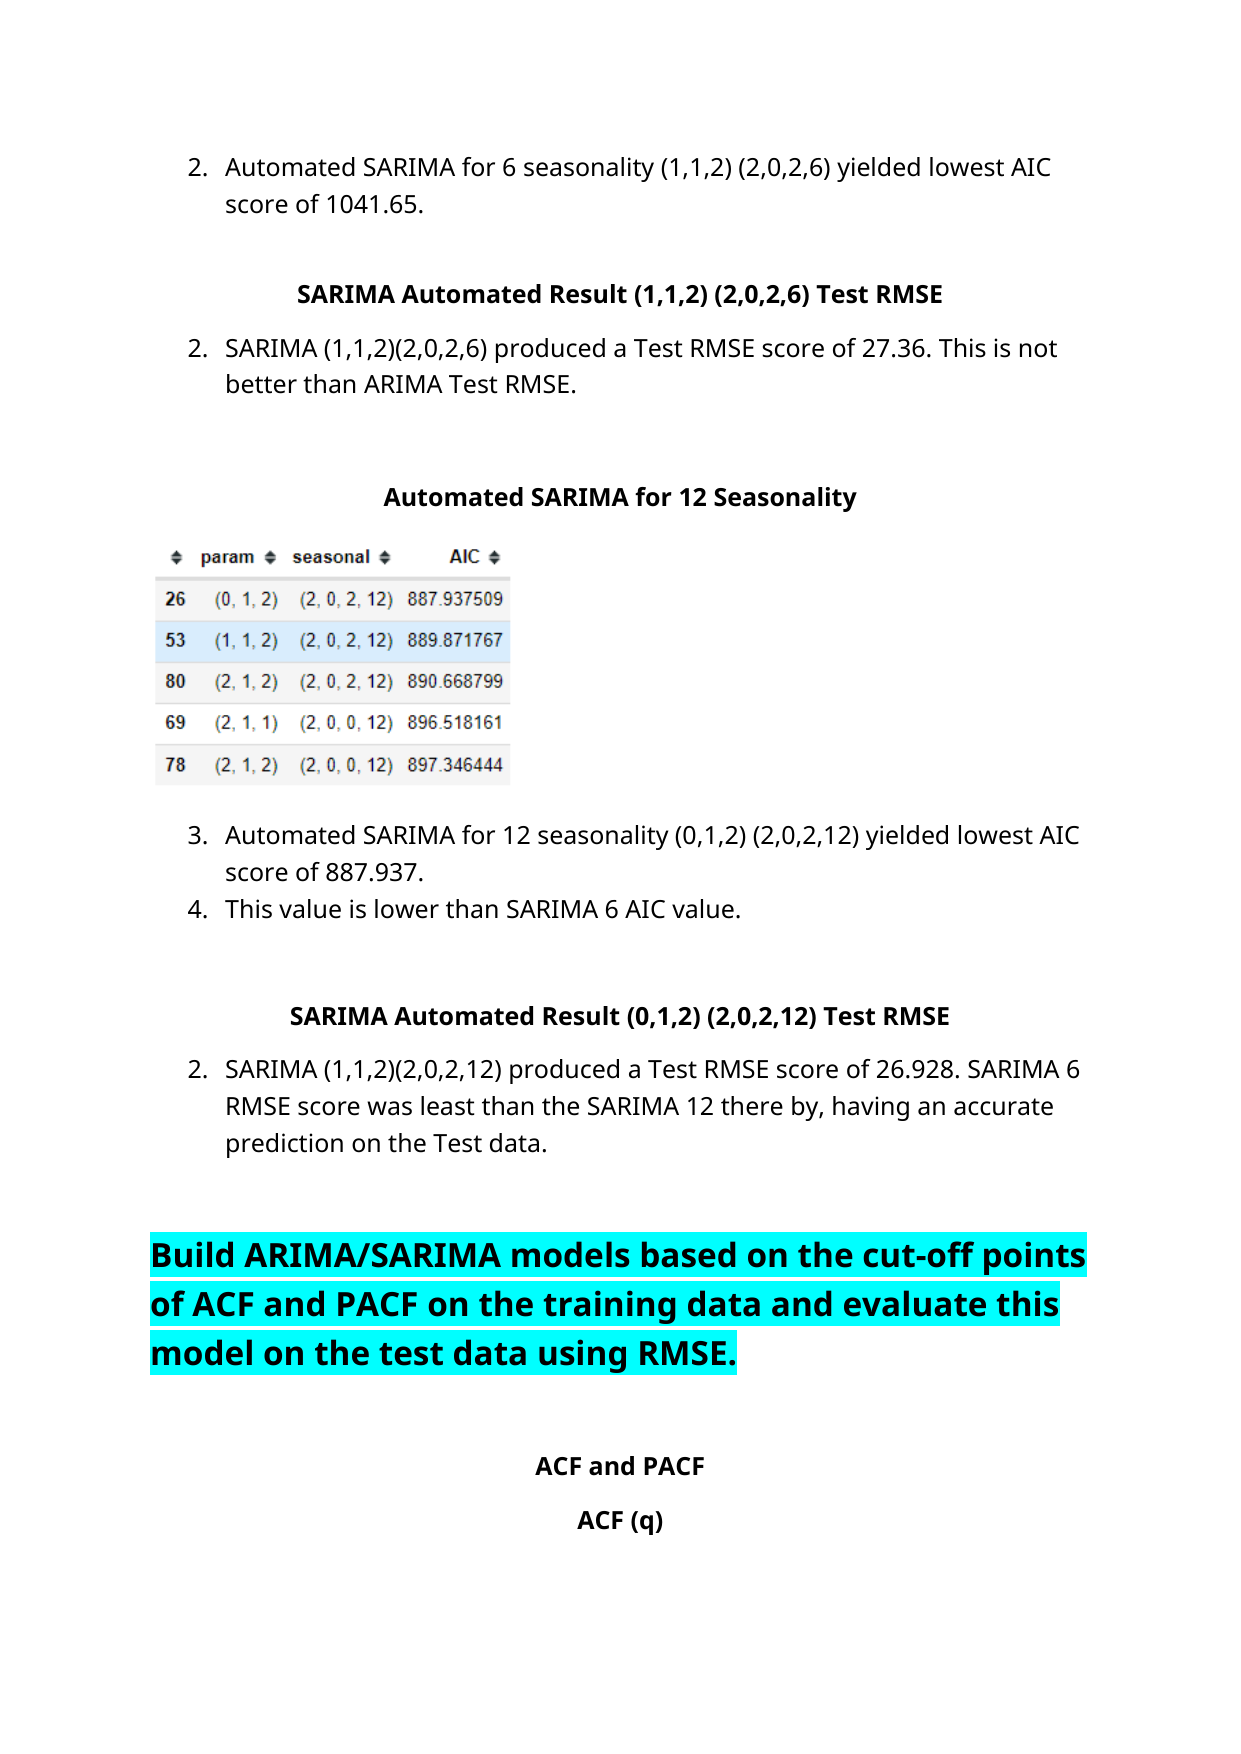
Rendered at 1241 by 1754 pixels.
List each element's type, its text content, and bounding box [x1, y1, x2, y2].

list This value is lower than SARIMA 6 AIC value. [187, 891, 1090, 925]
text ACF (q) [150, 1502, 1090, 1537]
list SARIMA (1,1,2)(2,0,2,6) produced a Test RMSE score of 27.36. This is not better than ARIMA Test RMSE. [187, 330, 1090, 401]
text SARIMA Automated Result (0,1,2) (2,0,2,12) Test RMSE [150, 998, 1090, 1032]
text ACF and PACF [150, 1449, 1090, 1483]
list Automated SARIMA for 12 seasonality (0,1,2) (2,0,2,12) yielded lowest AIC score of 887.937. [187, 818, 1090, 889]
picture [150, 533, 520, 799]
list Automated SARIMA for 6 seasonality (1,1,2) (2,0,2,6) yielded lowest AIC score of 1041.65. [187, 150, 1090, 221]
text SARIMA Automated Result (1,1,2) (2,0,2,6) Test RMSE [150, 277, 1090, 311]
text Automated SARIMA for 12 Seasonality [150, 480, 1090, 514]
text Build ARIMA/SARIMA models based on the cut-off points of ACF and PACF on the training data and evaluate this model on the test data using RMSE. [150, 1232, 1090, 1375]
list SARIMA (1,1,2)(2,0,2,12) produced a Test RMSE score of 26.928. SARIMA 6 RMSE score was least than the SARIMA 12 there by, having an accurate prediction on the Test data. [187, 1052, 1090, 1159]
